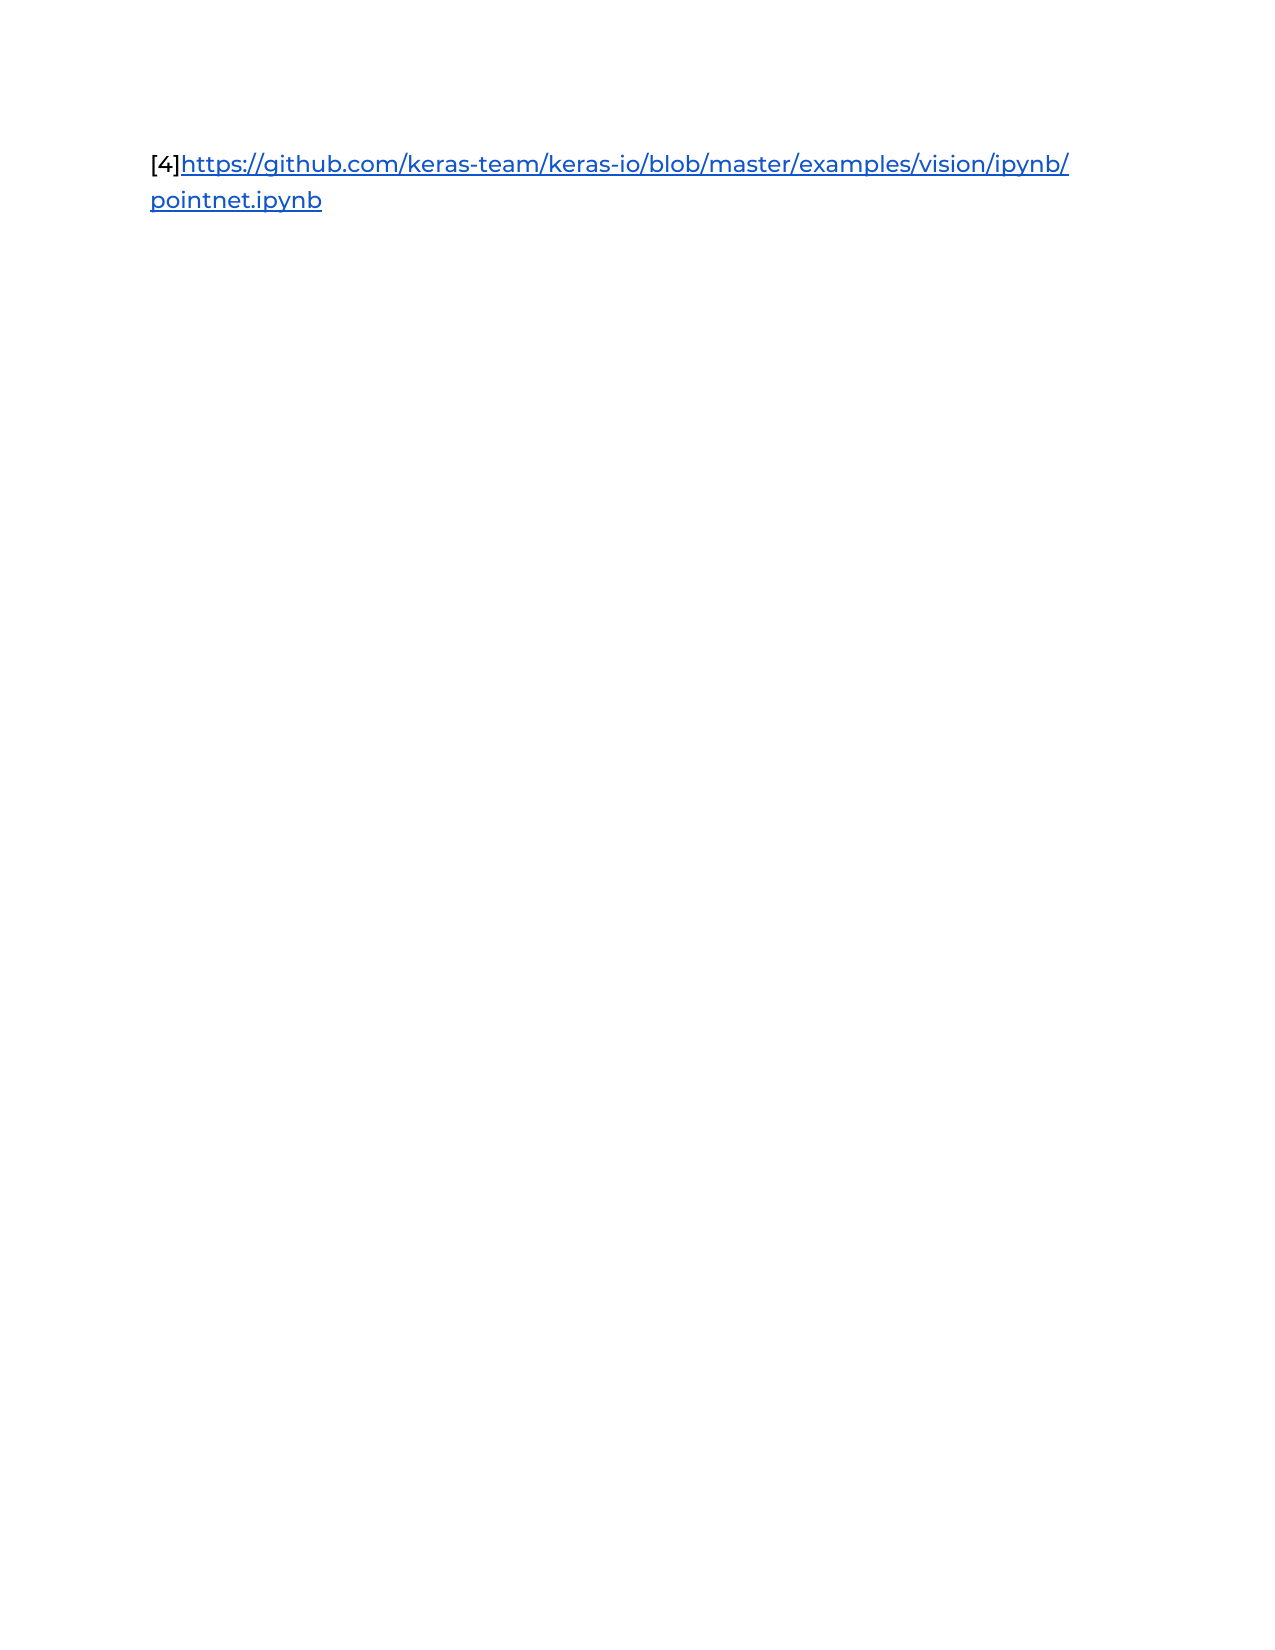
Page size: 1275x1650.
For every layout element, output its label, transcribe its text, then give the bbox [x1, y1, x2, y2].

text [4]https://github.com/keras-team/keras-io/blob/master/examples/vision/ipynb/pointnet.ipynb [150, 150, 1125, 214]
